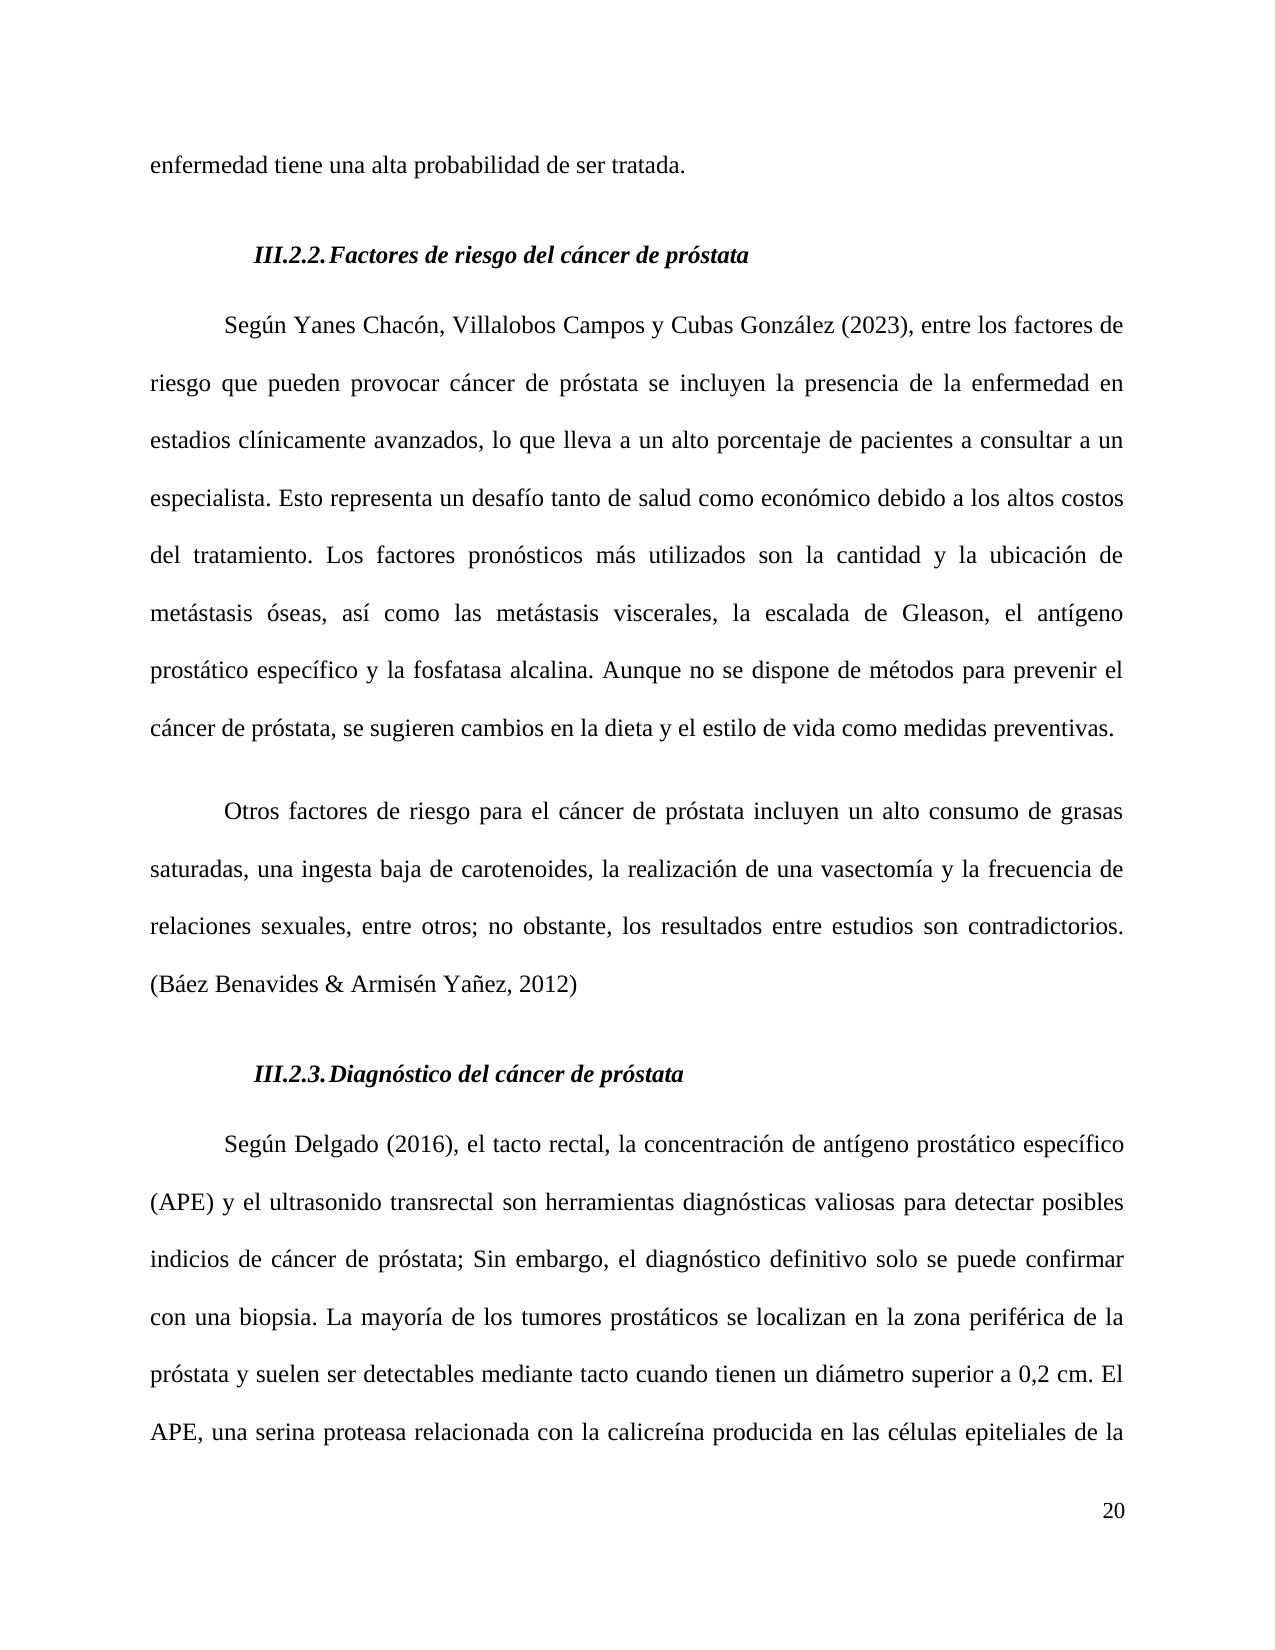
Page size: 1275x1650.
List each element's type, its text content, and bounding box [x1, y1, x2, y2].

text Otros factores de riesgo para el cáncer de próstata incluyen un alto consumo de grasas saturadas, una ingesta baja de carotenoides, la realización de una vasectomía y la frecuencia de relaciones sexuales, entre otros; no obstante, los resultados entre estudios son contradictorios. [150, 796, 1125, 998]
subtitle Factores de riesgo del cáncer de próstata [253, 240, 1125, 269]
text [150, 150, 1125, 179]
text Según Yanes Chacón, Villalobos Campos y Cubas González (2023), entre los factores de riesgo que pueden provocar cáncer de próstata se incluyen la presencia de la enfermedad en estadios clínicamente avanzados, lo que lleva a un alto porcentaje de pacientes a consultar a un especialista. Esto representa un desafío tanto de salud como económico debido a los altos costos del tratamiento. Los factores pronósticos más utilizados son la cantidad y la ubicación de metástasis óseas, así como las metástasis viscerales, la escalada de Gleason, el antígeno prostático específico y la fosfatasa alcalina. Aunque no se dispone de métodos para prevenir el cáncer de próstata, se sugieren cambios en la dieta y el estilo de vida como medidas preventivas. [150, 310, 1125, 741]
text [150, 1129, 1125, 1445]
subtitle Diagnóstico del cáncer de próstata [253, 1059, 1125, 1088]
